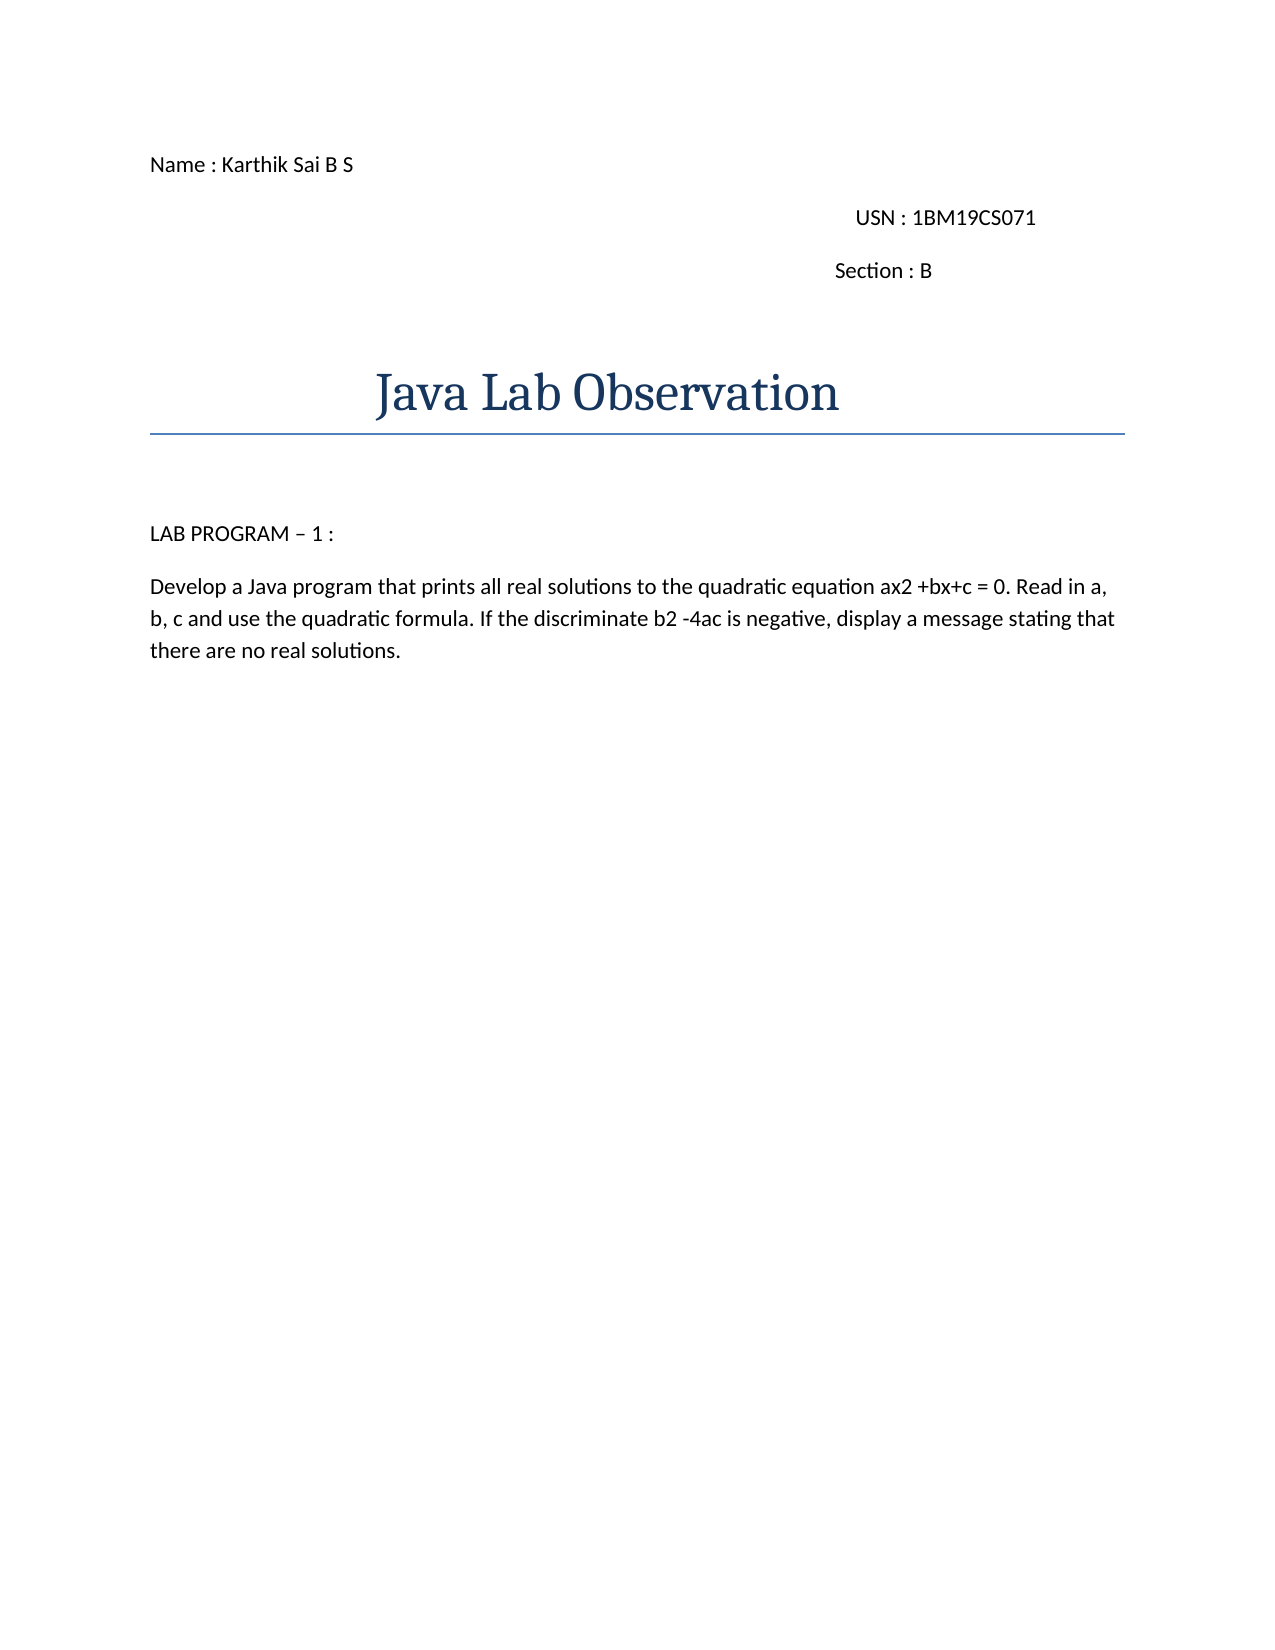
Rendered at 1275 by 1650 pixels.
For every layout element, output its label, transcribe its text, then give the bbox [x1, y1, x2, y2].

text Name : Karthik Sai B S [150, 150, 1125, 178]
title Java Lab Observation [150, 362, 1125, 433]
text LAB PROGRAM – 1 : [150, 519, 1125, 547]
text Develop a Java program that prints all real solutions to the quadratic equation ax2 +bx+c = 0. Read in a, b, c and use the quadratic formula. If the discriminate b2 -4ac is negative, display a message stating that there are no real solutions. [150, 572, 1125, 664]
text USN : 1BM19CS071 [150, 203, 1125, 231]
text Section : B [150, 256, 1125, 284]
